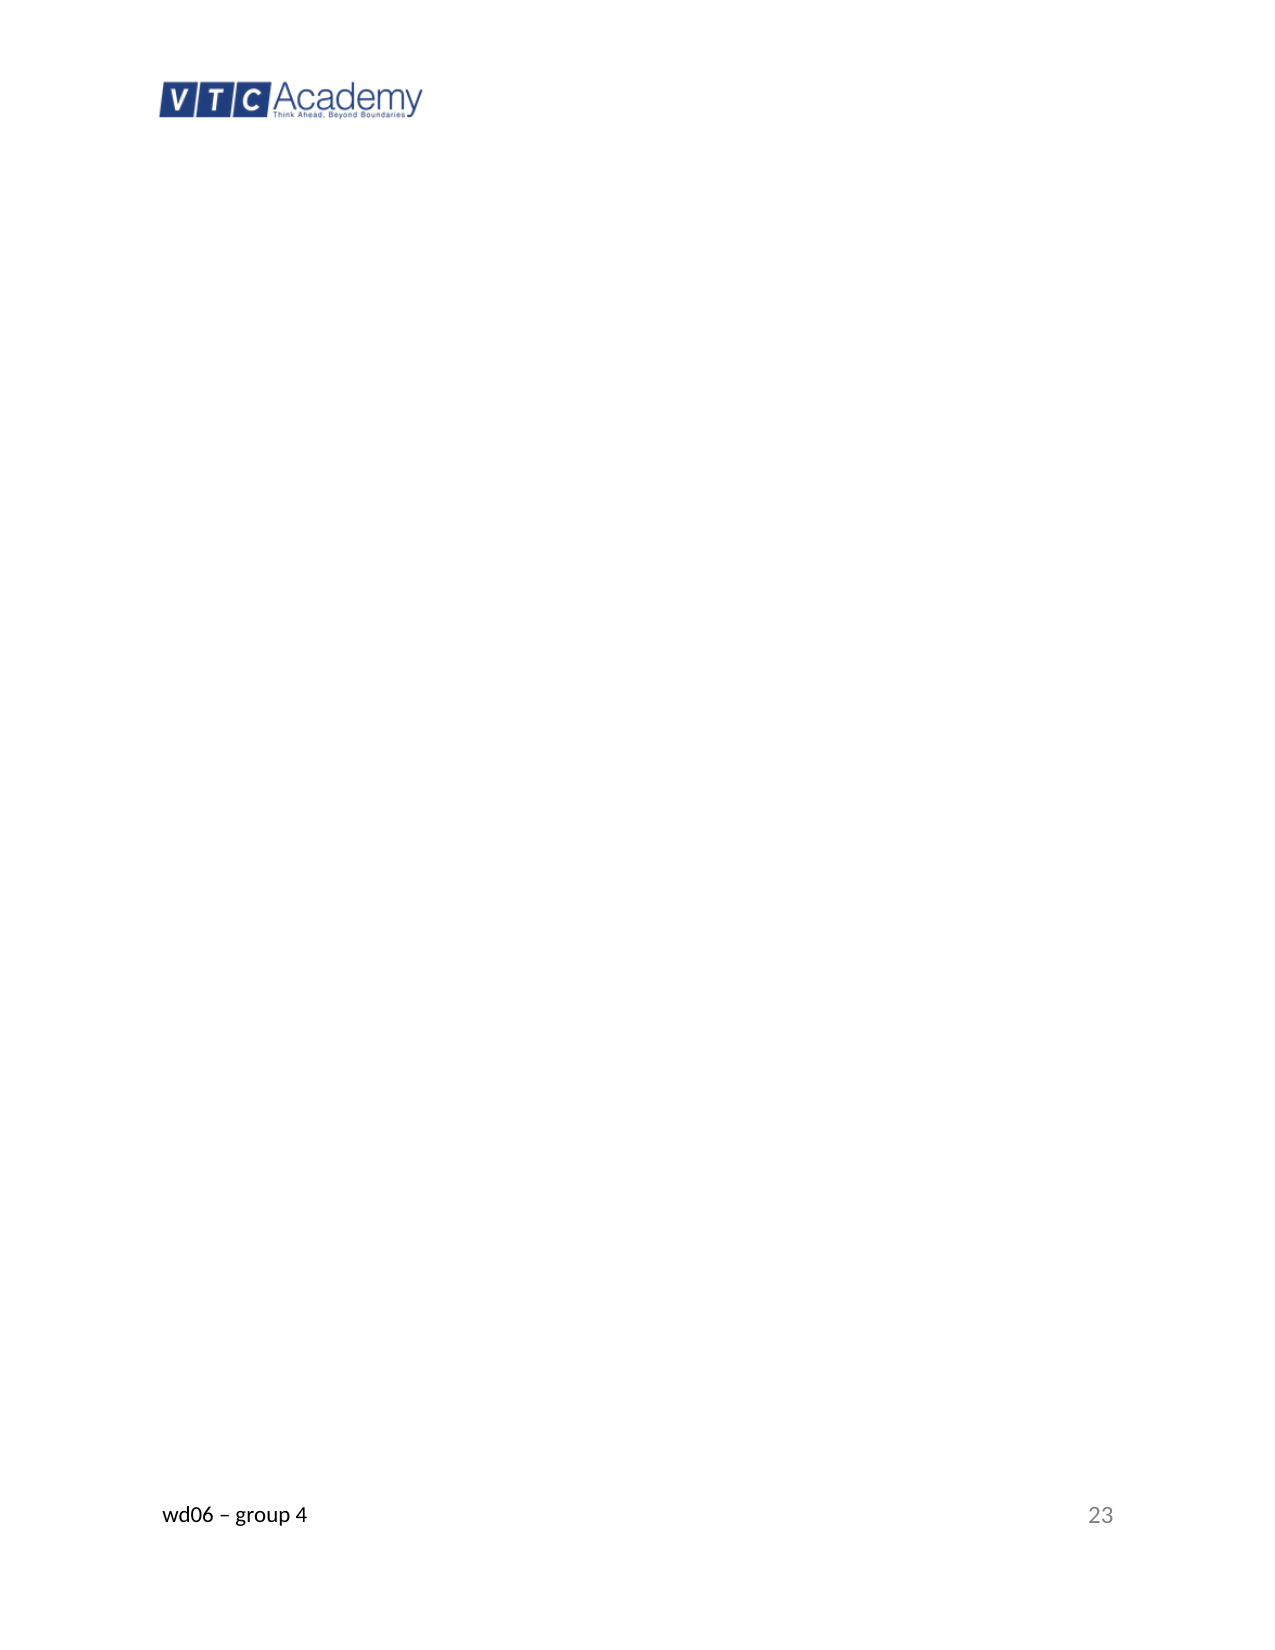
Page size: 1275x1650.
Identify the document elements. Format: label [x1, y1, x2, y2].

picture [150, 75, 432, 127]
